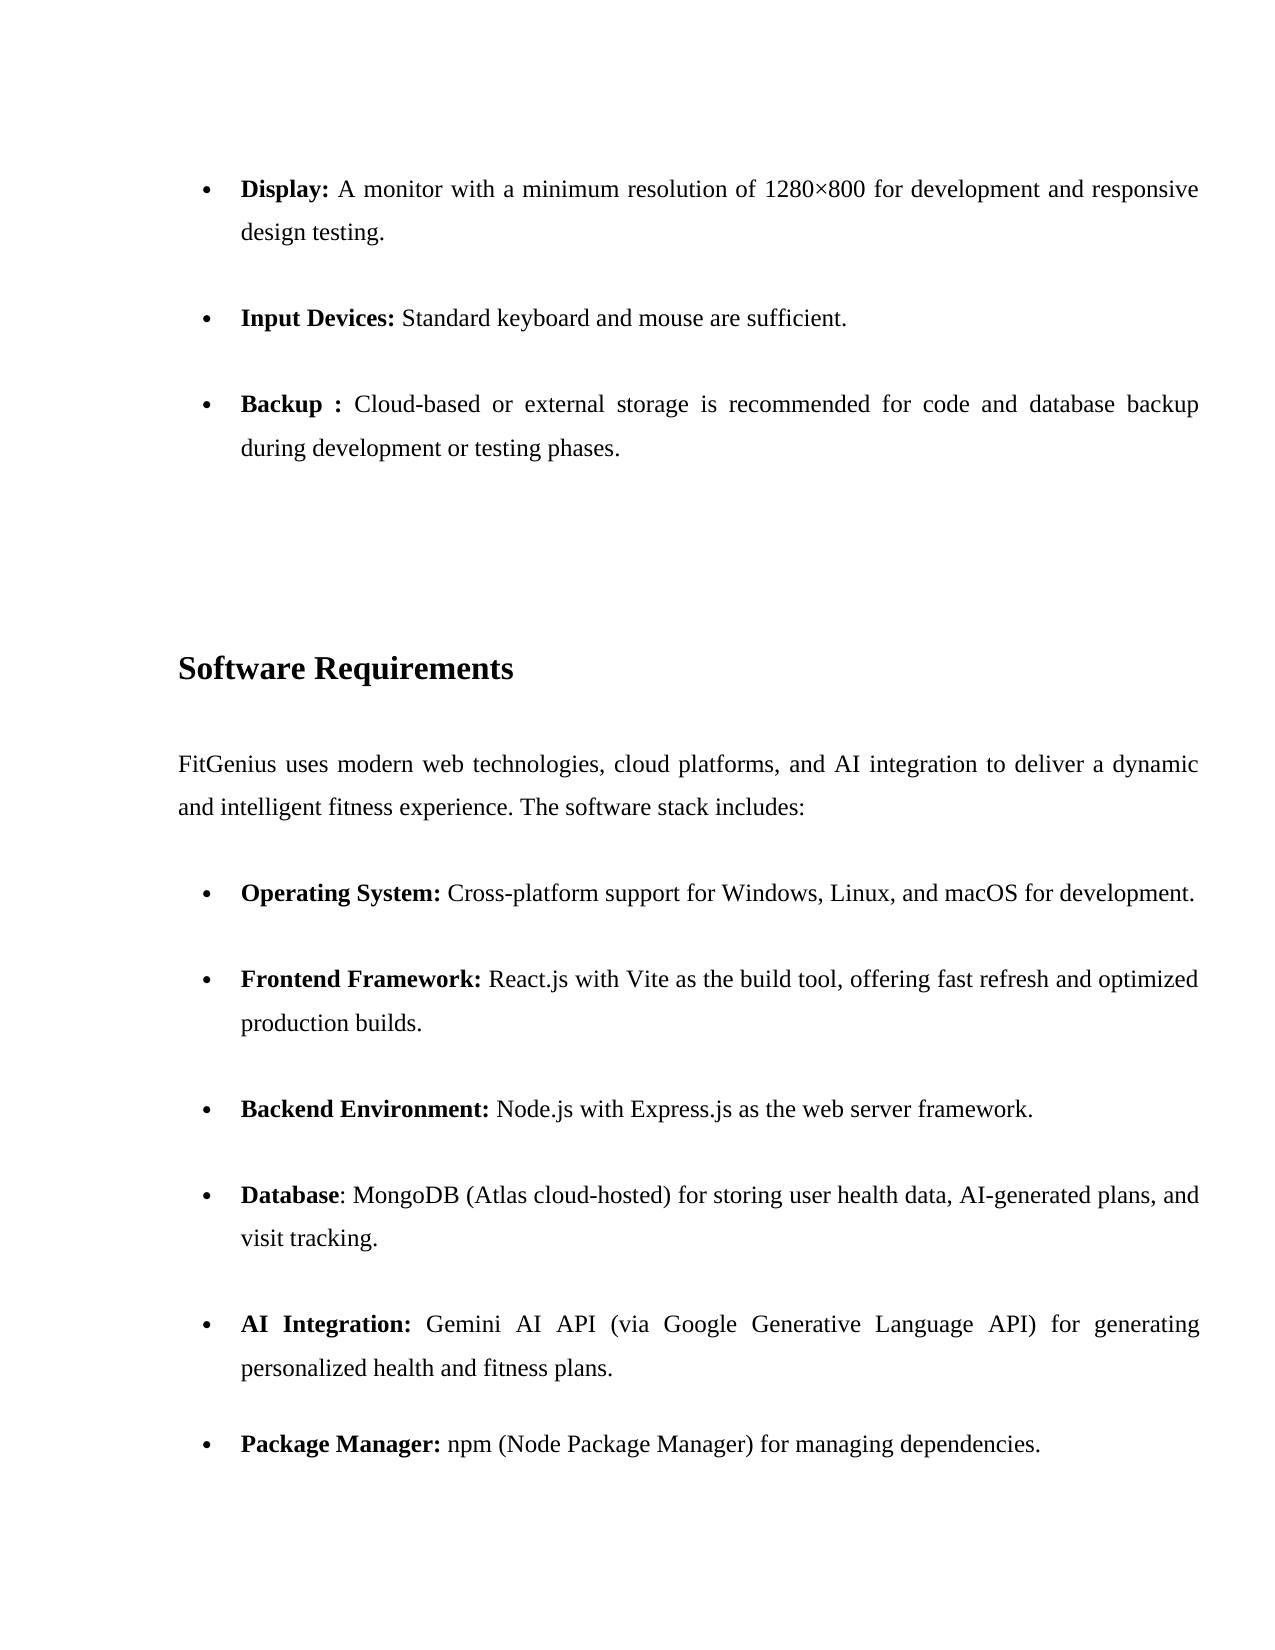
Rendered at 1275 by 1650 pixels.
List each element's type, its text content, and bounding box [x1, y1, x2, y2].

list Database: MongoDB (Atlas cloud-hosted) for storing user health data, AI-generated plans, and visit tracking. [203, 1180, 1200, 1252]
list Input Devices: Standard keyboard and mouse are sufficient. [203, 303, 1200, 332]
text FitGenius uses modern web technologies, cloud platforms, and AI integration to deliver a dynamic and intelligent fitness experience. The software stack includes: [178, 749, 1200, 821]
list Operating System: Cross-platform support for Windows, Linux, and macOS for development. [203, 878, 1200, 907]
list AI Integration: Gemini AI API (via Google Generative Language API) for generating personalized health and fitness plans. [203, 1309, 1200, 1381]
list Display: A monitor with a minimum resolution of 1280×800 for development and responsive design testing. [203, 174, 1200, 246]
text Software Requirements [178, 648, 1200, 687]
list Frontend Framework: React.js with Vite as the build tool, offering fast refresh and optimized production builds. [203, 964, 1200, 1036]
list Backend Environment: Node.js with Express.js as the web server framework. [203, 1094, 1200, 1123]
list Backup : Cloud-based or external storage is recommended for code and database backup during development or testing phases. [203, 389, 1200, 461]
list Package Manager: npm (Node Package Manager) for managing dependencies. [203, 1429, 1200, 1458]
